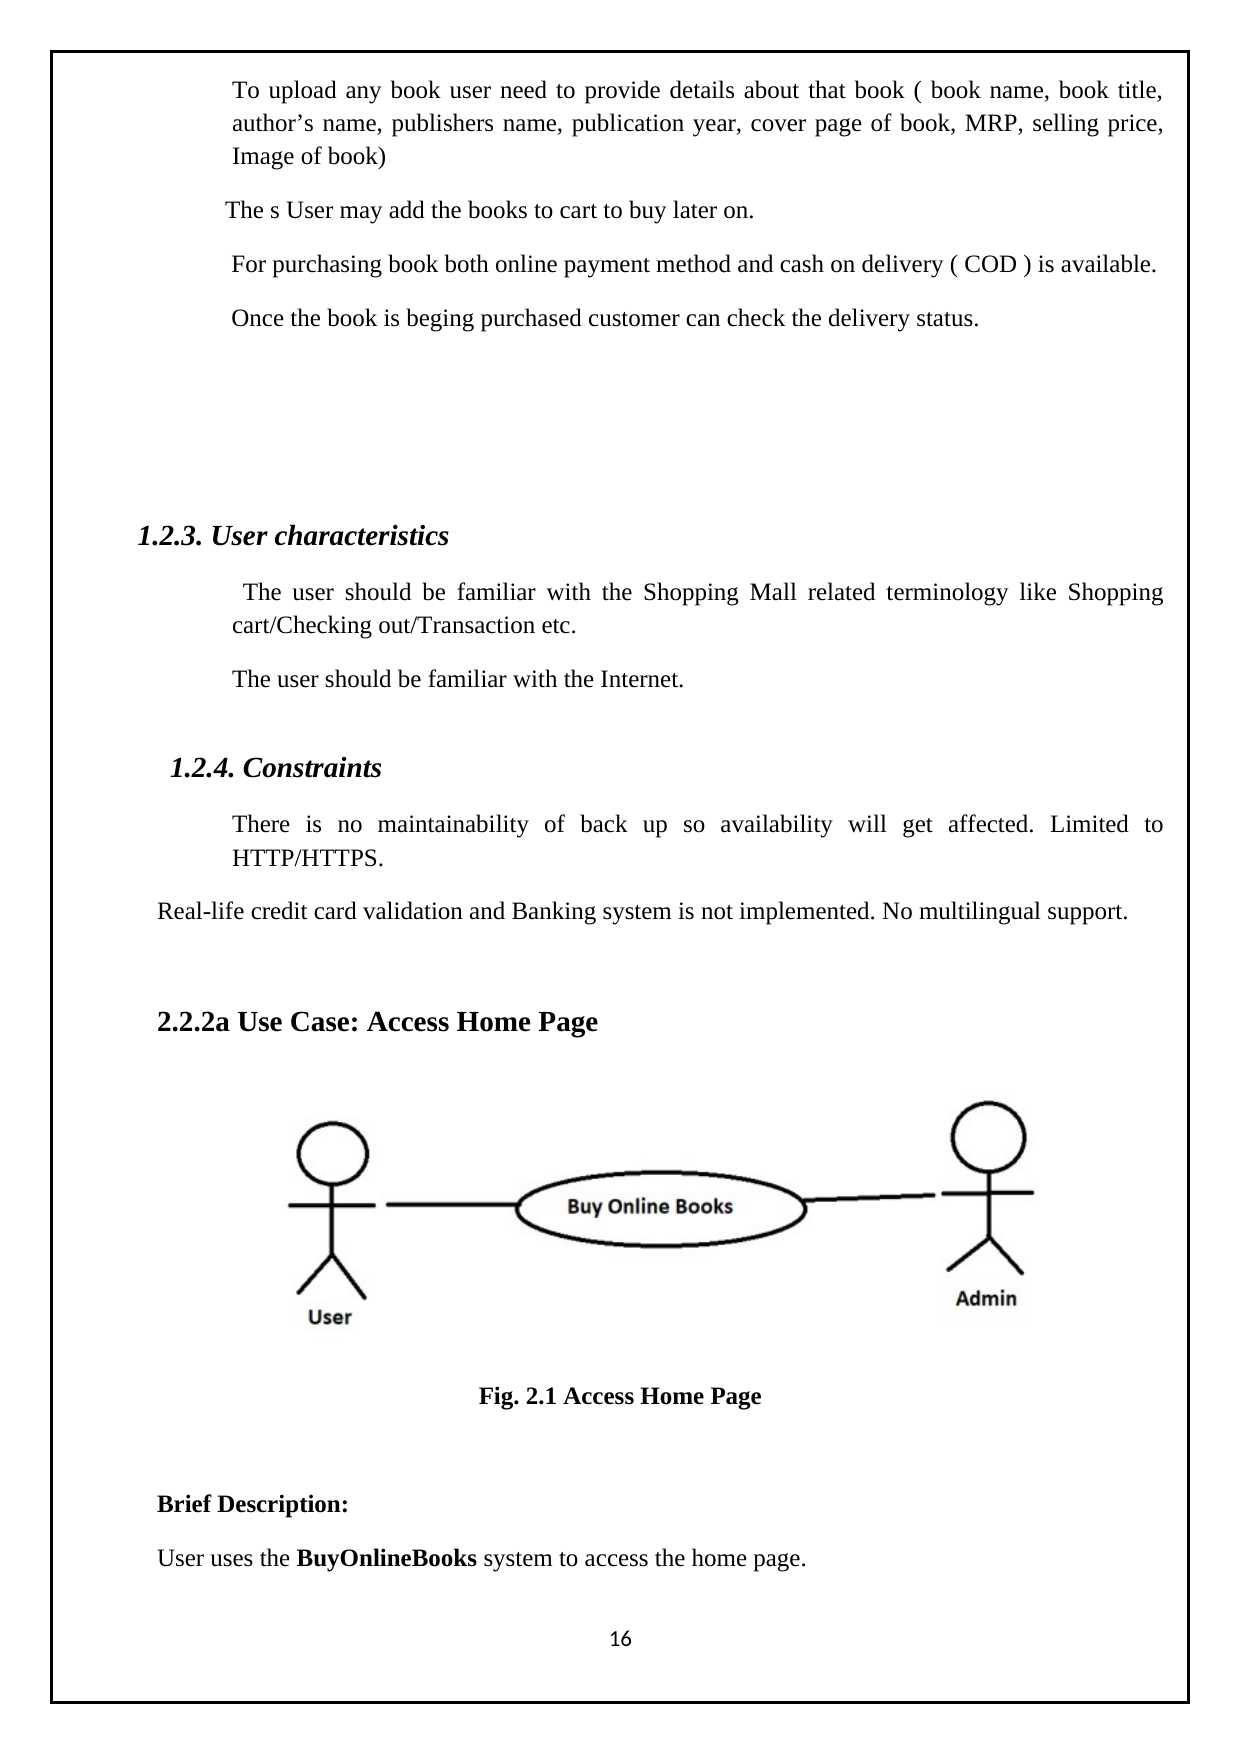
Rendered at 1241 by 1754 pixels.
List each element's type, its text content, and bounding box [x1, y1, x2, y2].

text Real-life credit card validation and Banking system is not implemented. No multilingual support. [157, 896, 1165, 925]
text 1.2.3. User characteristics [75, 518, 1165, 552]
text Fig. 2.1 Access Home Page [75, 1381, 1165, 1410]
text User uses the BuyOnlineBooks system to access the home page. [157, 1543, 1165, 1571]
text Brief Description: [157, 1489, 1165, 1518]
text 2.2.2a Use Case: Access Home Page [157, 1004, 1165, 1038]
text There is no maintainability of back up so availability will get affected. Limited to HTTP/HTTPS. [232, 809, 1165, 871]
text Once the book is beging purchased customer can check the delivery status. [157, 303, 1165, 331]
text To upload any book user need to provide details about that book ( book name, book title, author’s name, publishers name, publication year, cover page of book, MRP, selling price, Image of book) [232, 75, 1165, 170]
text The user should be familiar with the Internet. [232, 664, 1165, 725]
text The s User may add the books to cart to buy later on. [157, 195, 1165, 224]
text For purchasing book both online payment method and cash on delivery ( COD ) is available. [157, 249, 1165, 277]
text 1.2.4. Constraints [75, 750, 1165, 784]
picture [251, 1063, 1071, 1357]
text The user should be familiar with the Shopping Mall related terminology like Shopping cart/Checking out/Transaction etc. [232, 577, 1165, 639]
